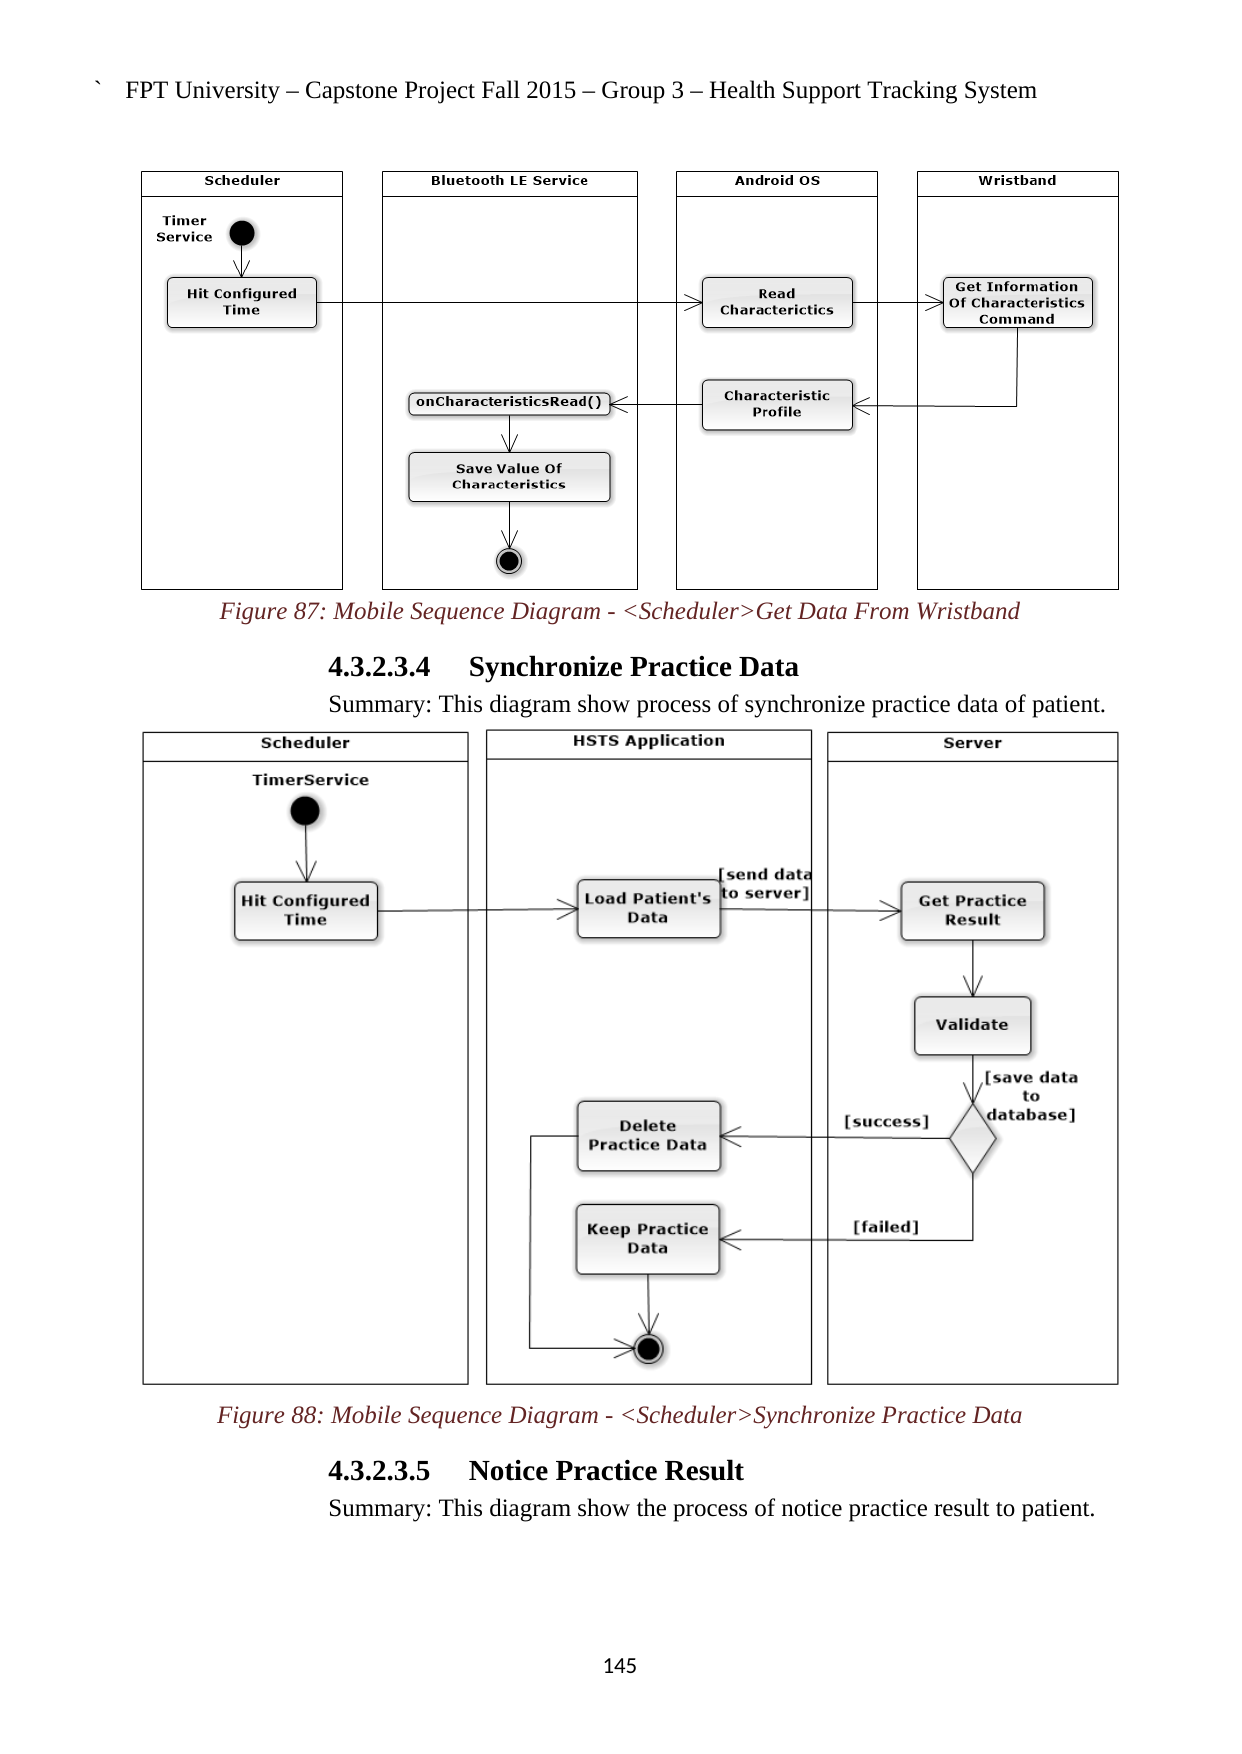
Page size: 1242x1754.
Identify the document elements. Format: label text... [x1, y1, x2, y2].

text Figure 88: Mobile Sequence Diagram - <Scheduler>Synchronize Practice Data [94, 1400, 1146, 1428]
subtitle Notice Practice Result [328, 1453, 1146, 1487]
text Figure 87: Mobile Sequence Diagram - <Scheduler>Get Data From Wristband [94, 596, 1146, 624]
picture [131, 162, 1127, 596]
picture [131, 718, 1129, 1400]
text Summary: This diagram show the process of notice practice result to patient. [328, 1493, 1146, 1522]
text Summary: This diagram show process of synchronize practice data of patient. [328, 689, 1146, 718]
subtitle Synchronize Practice Data [328, 649, 1146, 683]
